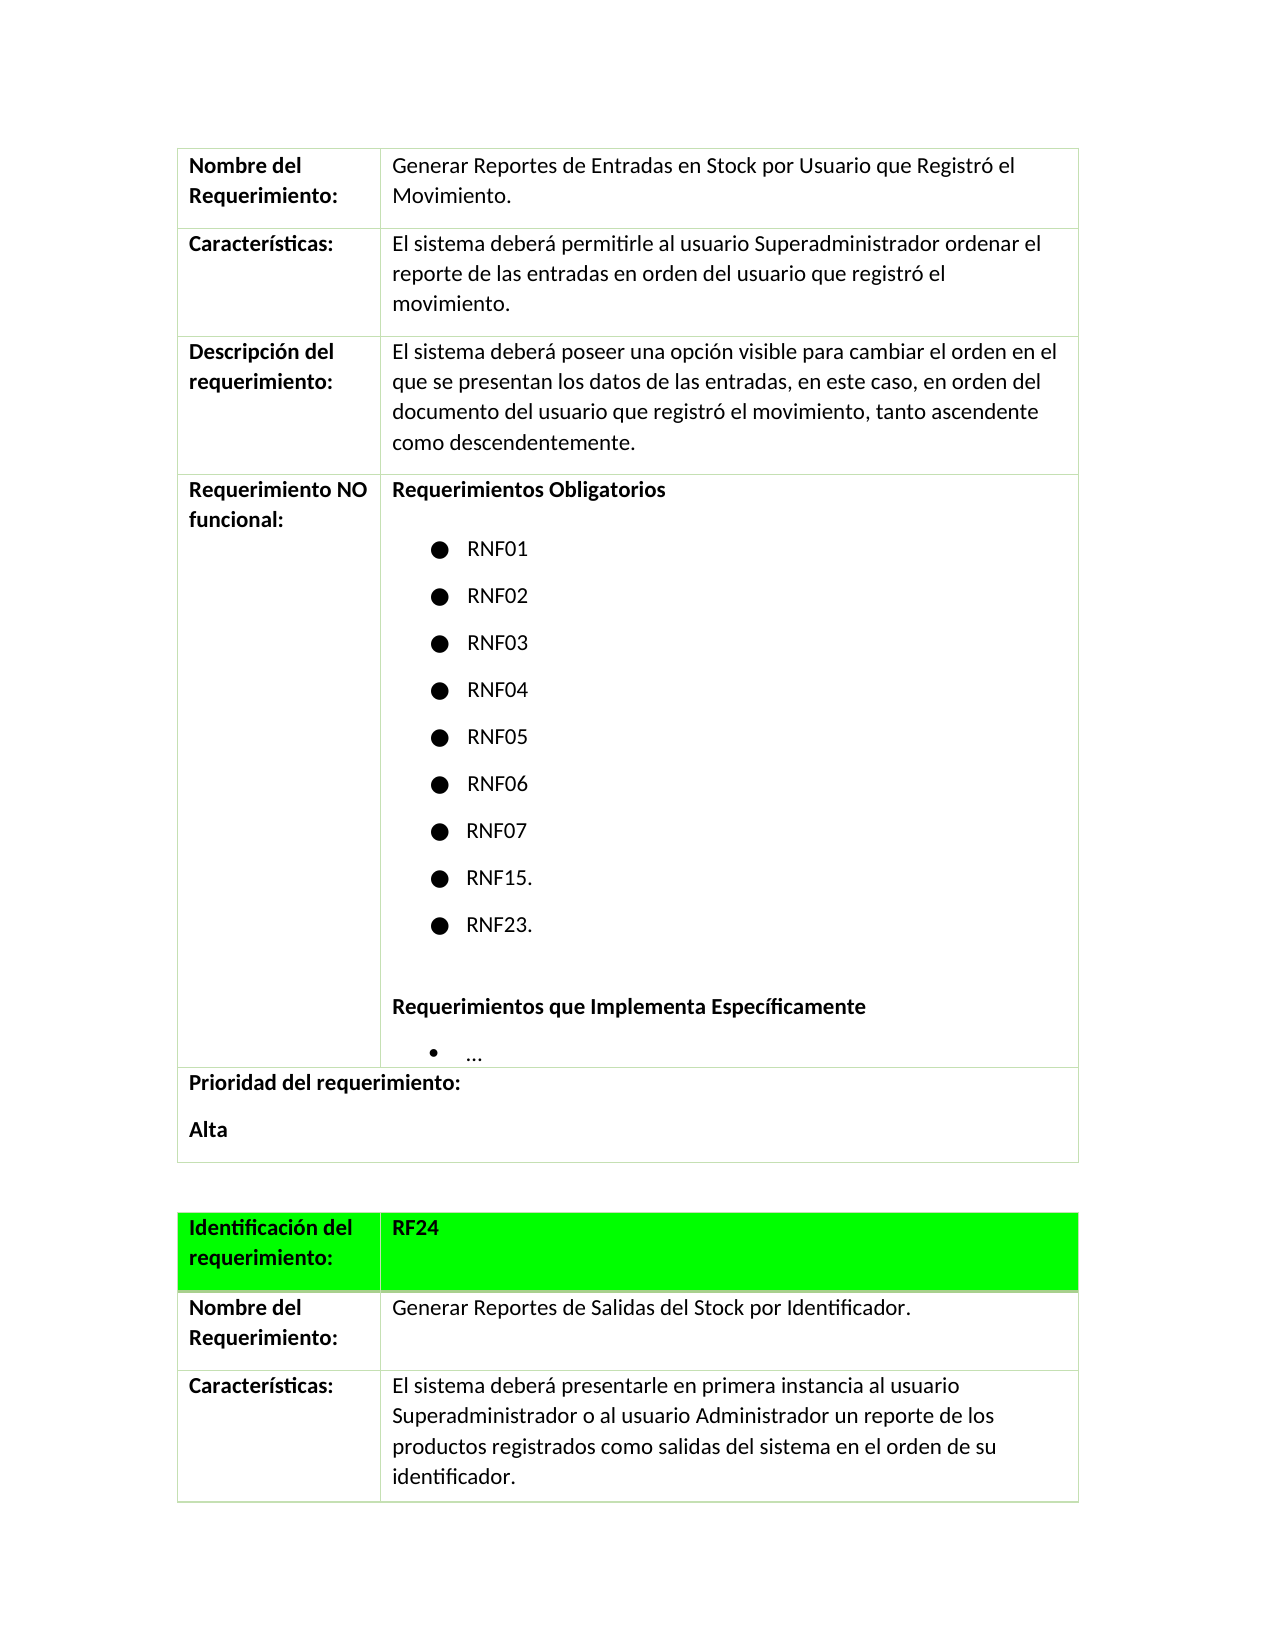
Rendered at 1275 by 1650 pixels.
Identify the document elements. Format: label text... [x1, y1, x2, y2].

table_header RF24 [381, 1213, 1078, 1290]
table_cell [381, 1371, 1078, 1501]
table_cell Generar Reportes de Salidas del Stock por Identificador. [381, 1293, 1078, 1370]
table_header Identificación del requerimiento: [178, 1213, 380, 1290]
table_cell Características: [178, 1371, 380, 1501]
table_cell El sistema deberá permitirle al usuario Superadministrador ordenar el reporte de las entradas en orden del usuario que registró el movimiento. [381, 229, 1078, 336]
table_cell Requerimientos Obligatorios RNF01 RNF02 RNF03 RNF04 RNF05 RNF06 RNF07 RNF15. RNF23. Requerimientos que Implementa Específicamente … [381, 475, 1078, 1067]
table_cell Nombre del Requerimiento: [178, 149, 380, 228]
table_cell Requerimiento NO funcional: [178, 475, 380, 1067]
table_cell Características: [178, 229, 380, 336]
table_cell Nombre del Requerimiento: [178, 1293, 380, 1370]
table_cell Prioridad del requerimiento: Alta [178, 1068, 1078, 1162]
table_cell Descripción del requerimiento: [178, 337, 380, 474]
table_cell El sistema deberá poseer una opción visible para cambiar el orden en el que se presentan los datos de las entradas, en este caso, en orden del documento del usuario que registró el movimiento, tanto ascendente como descendentemente. [381, 337, 1078, 474]
table_cell Generar Reportes de Entradas en Stock por Usuario que Registró el Movimiento. [381, 149, 1078, 228]
